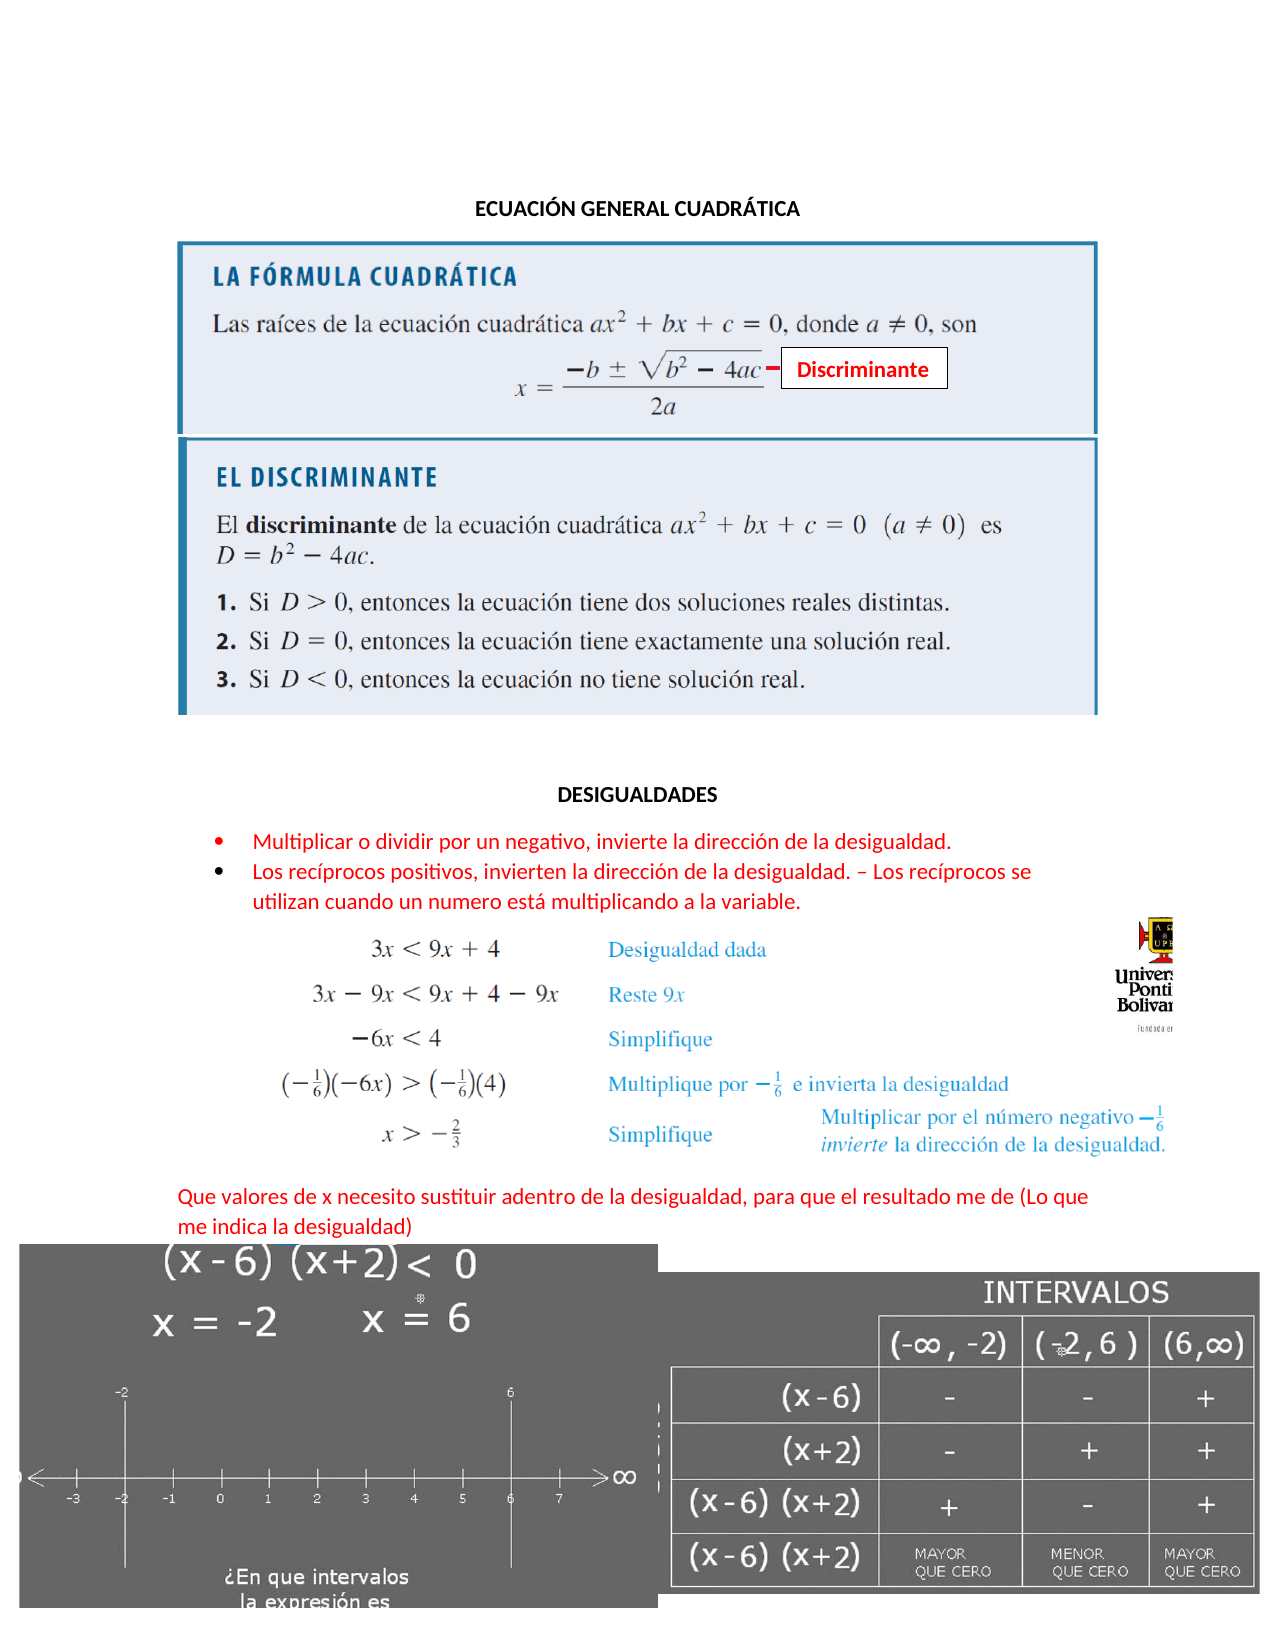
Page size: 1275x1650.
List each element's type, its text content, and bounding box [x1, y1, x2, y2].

text DESIGUALDADES [177, 780, 1098, 808]
list Multiplicar o dividir por un negativo, invierte la dirección de la desigualdad. [215, 827, 1098, 855]
picture [252, 917, 1173, 1164]
text ECUACIÓN GENERAL CUADRÁTICA [177, 194, 1098, 222]
text Que valores de x necesito sustituir adentro de la desigualdad, para que el resultado me de (Lo que me indica la desigualdad) [177, 1182, 1098, 1240]
picture [177, 435, 1098, 715]
picture [19, 1244, 1260, 1608]
picture [177, 241, 1098, 434]
